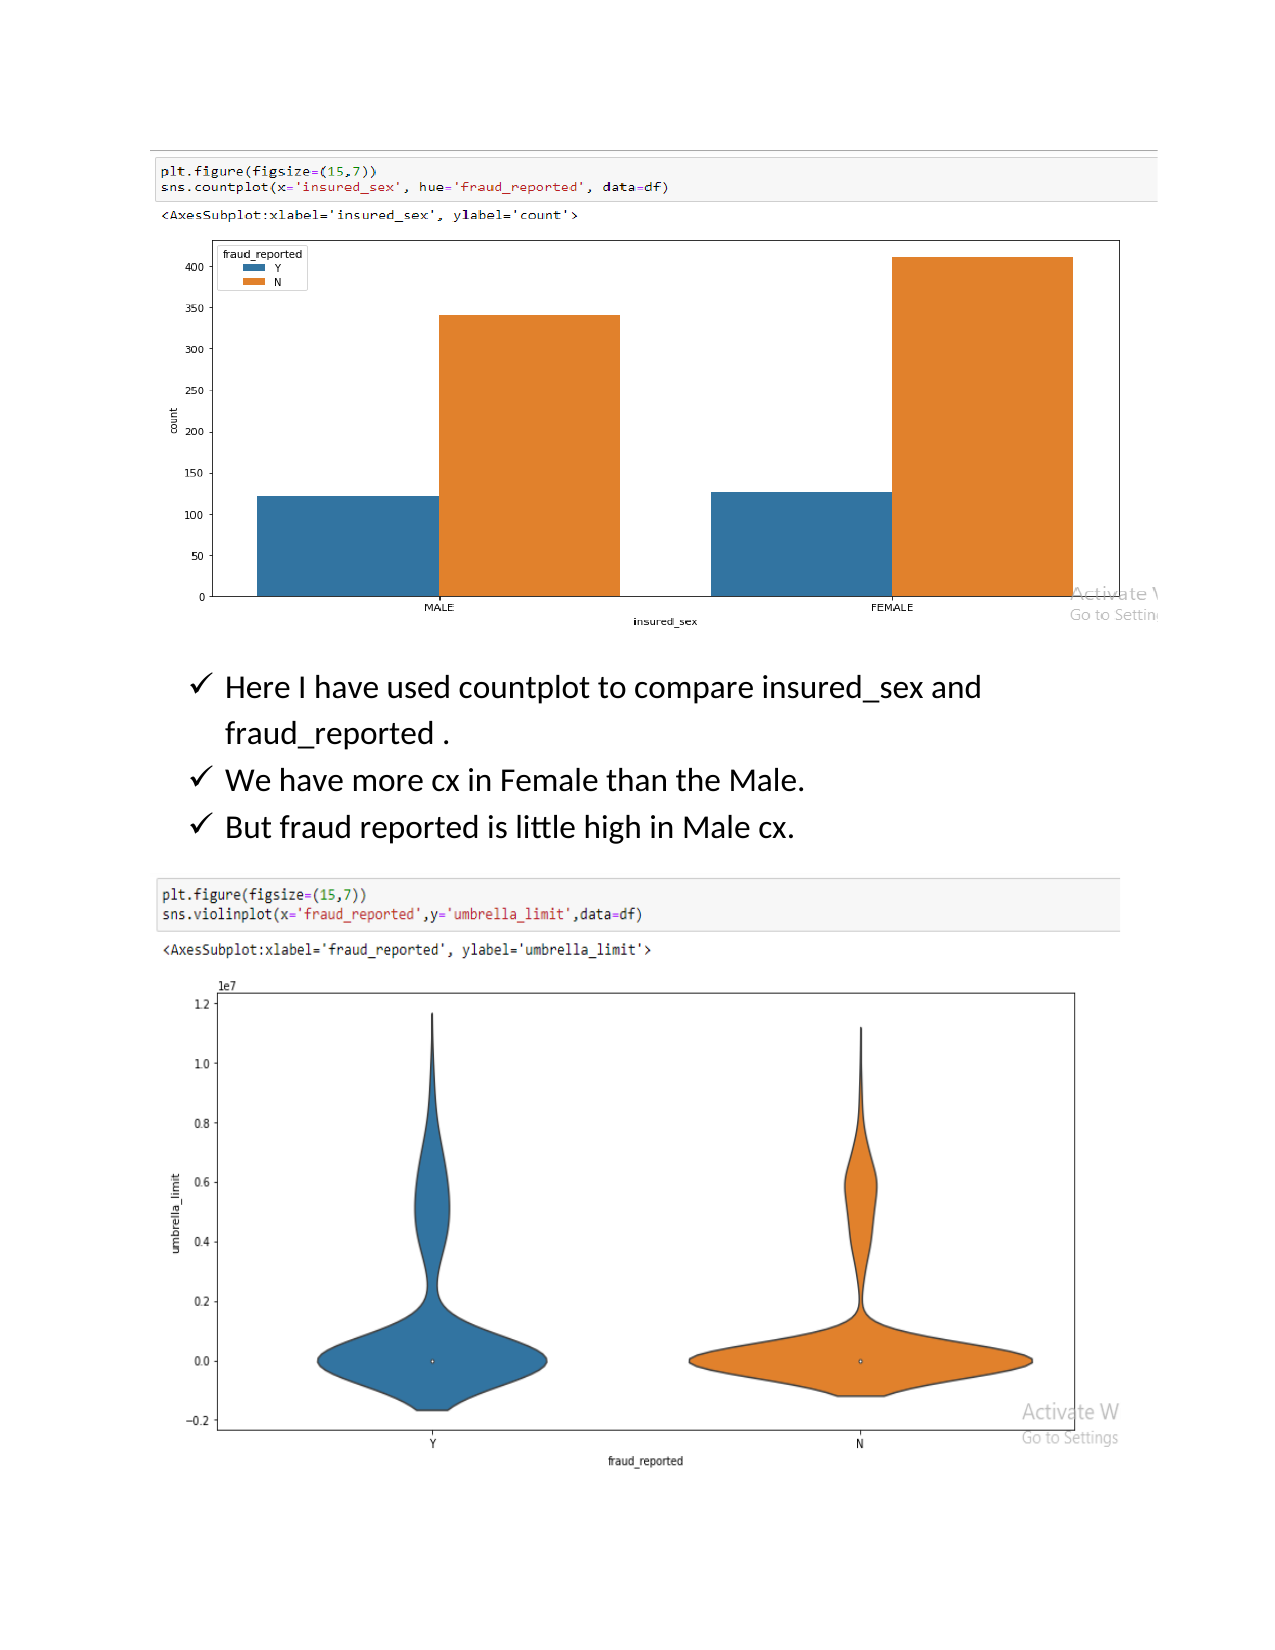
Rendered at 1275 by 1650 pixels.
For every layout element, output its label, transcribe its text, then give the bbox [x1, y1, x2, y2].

list We have more cx in Female than the Male. [187, 759, 1125, 800]
list But fraud reported is little high in Male cx. [187, 806, 1125, 847]
picture [150, 150, 1158, 641]
picture [150, 873, 1121, 1476]
list Here I have used countplot to compare insured_sex and fraud_reported . [187, 666, 1125, 753]
